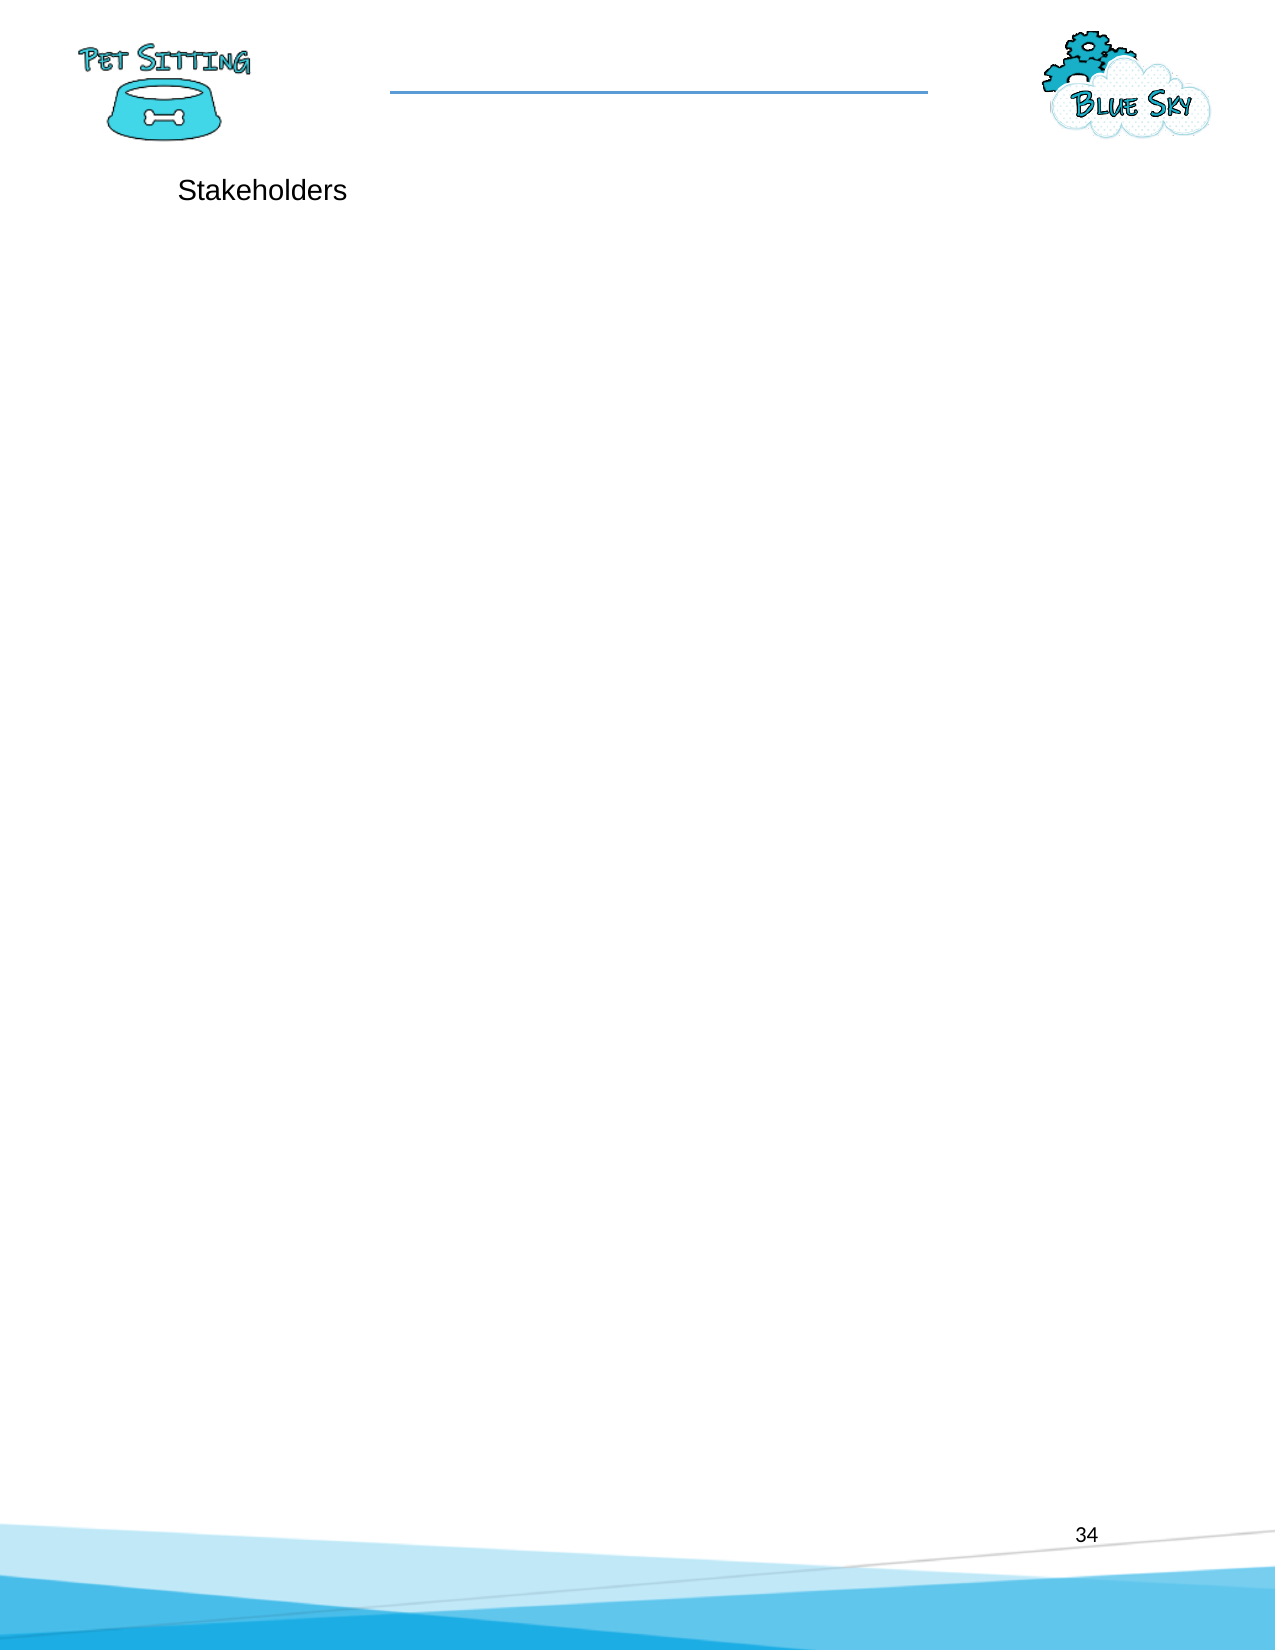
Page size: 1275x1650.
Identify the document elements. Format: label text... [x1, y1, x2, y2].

picture [1036, 31, 1216, 143]
picture [71, 31, 260, 148]
picture [0, 1487, 1275, 1650]
subtitle Stakeholders [177, 173, 1098, 206]
